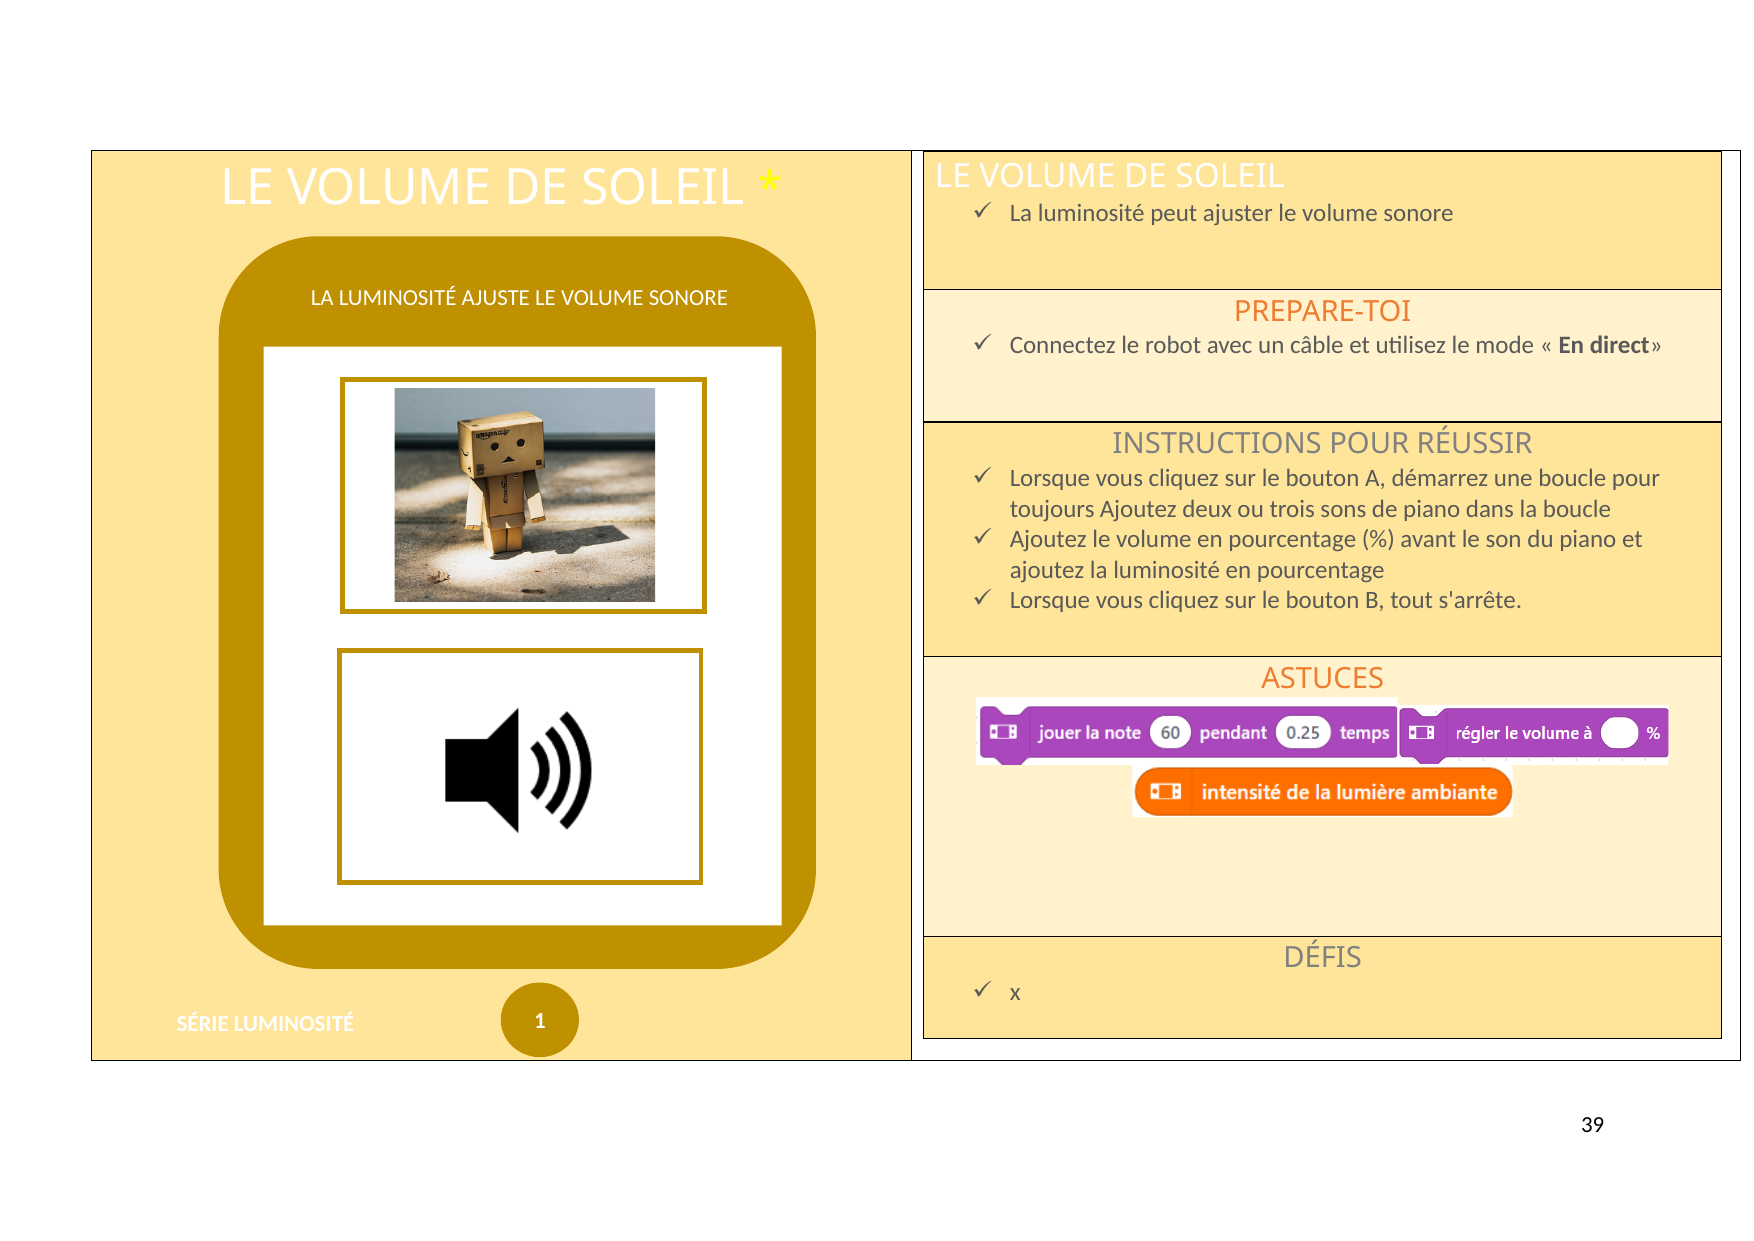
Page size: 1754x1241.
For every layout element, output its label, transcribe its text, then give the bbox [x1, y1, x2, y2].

picture [976, 697, 1669, 817]
table_header LE VOLUME DE SOLEIL * [92, 151, 911, 1060]
table_header [912, 151, 1740, 1060]
picture [435, 687, 602, 854]
picture [394, 388, 655, 602]
